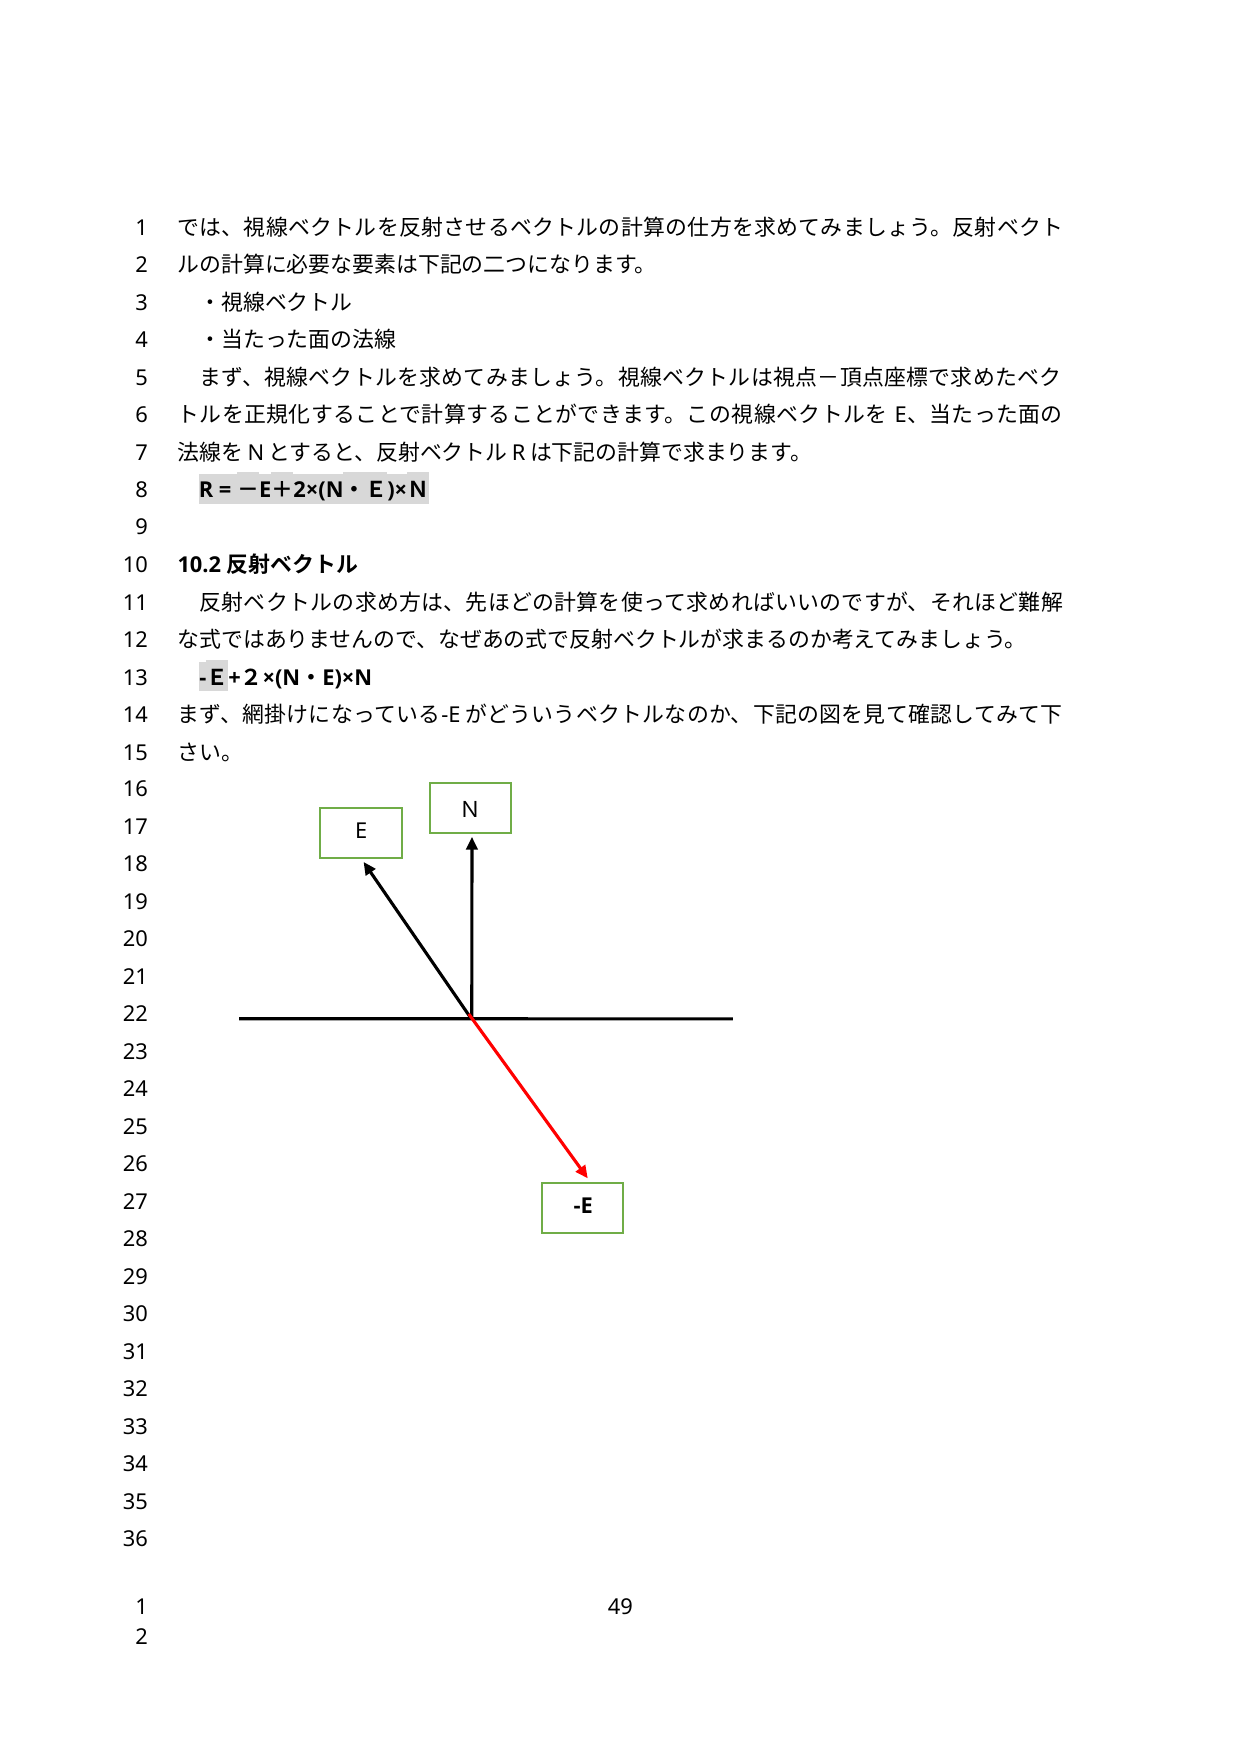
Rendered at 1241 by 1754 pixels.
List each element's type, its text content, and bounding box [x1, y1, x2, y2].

text R = －E＋2×(N・Ｅ)×Ｎ [177, 469, 1063, 507]
text では、視線ベクトルを反射させるベクトルの計算の仕方を求めてみましょう。反射ベクトルの計算に必要な要素は下記の二つになります。 [177, 207, 1063, 282]
text -Ｅ+２×(N・E)×N [177, 657, 1063, 694]
text 10.2 反射ベクトル [177, 544, 1063, 582]
text ・視線ベクトル [177, 282, 1063, 319]
text ・当たった面の法線 [177, 319, 1063, 357]
text 反射ベクトルの求め方は、先ほどの計算を使って求めればいいのですが、それほど難解な式ではありませんので、なぜあの式で反射ベクトルが求まるのか考えてみましょう。 [177, 582, 1063, 657]
text まず、網掛けになっている-Eがどういうベクトルなのか、下記の図を見て確認してみて下さい。 [177, 694, 1063, 769]
text まず、視線ベクトルを求めてみましょう。視線ベクトルは視点－頂点座標で求めたベクトルを正規化することで計算することができます。この視線ベクトルをE、当たった面の法線をNとすると、反射ベクトルRは下記の計算で求まります。 [177, 357, 1063, 469]
